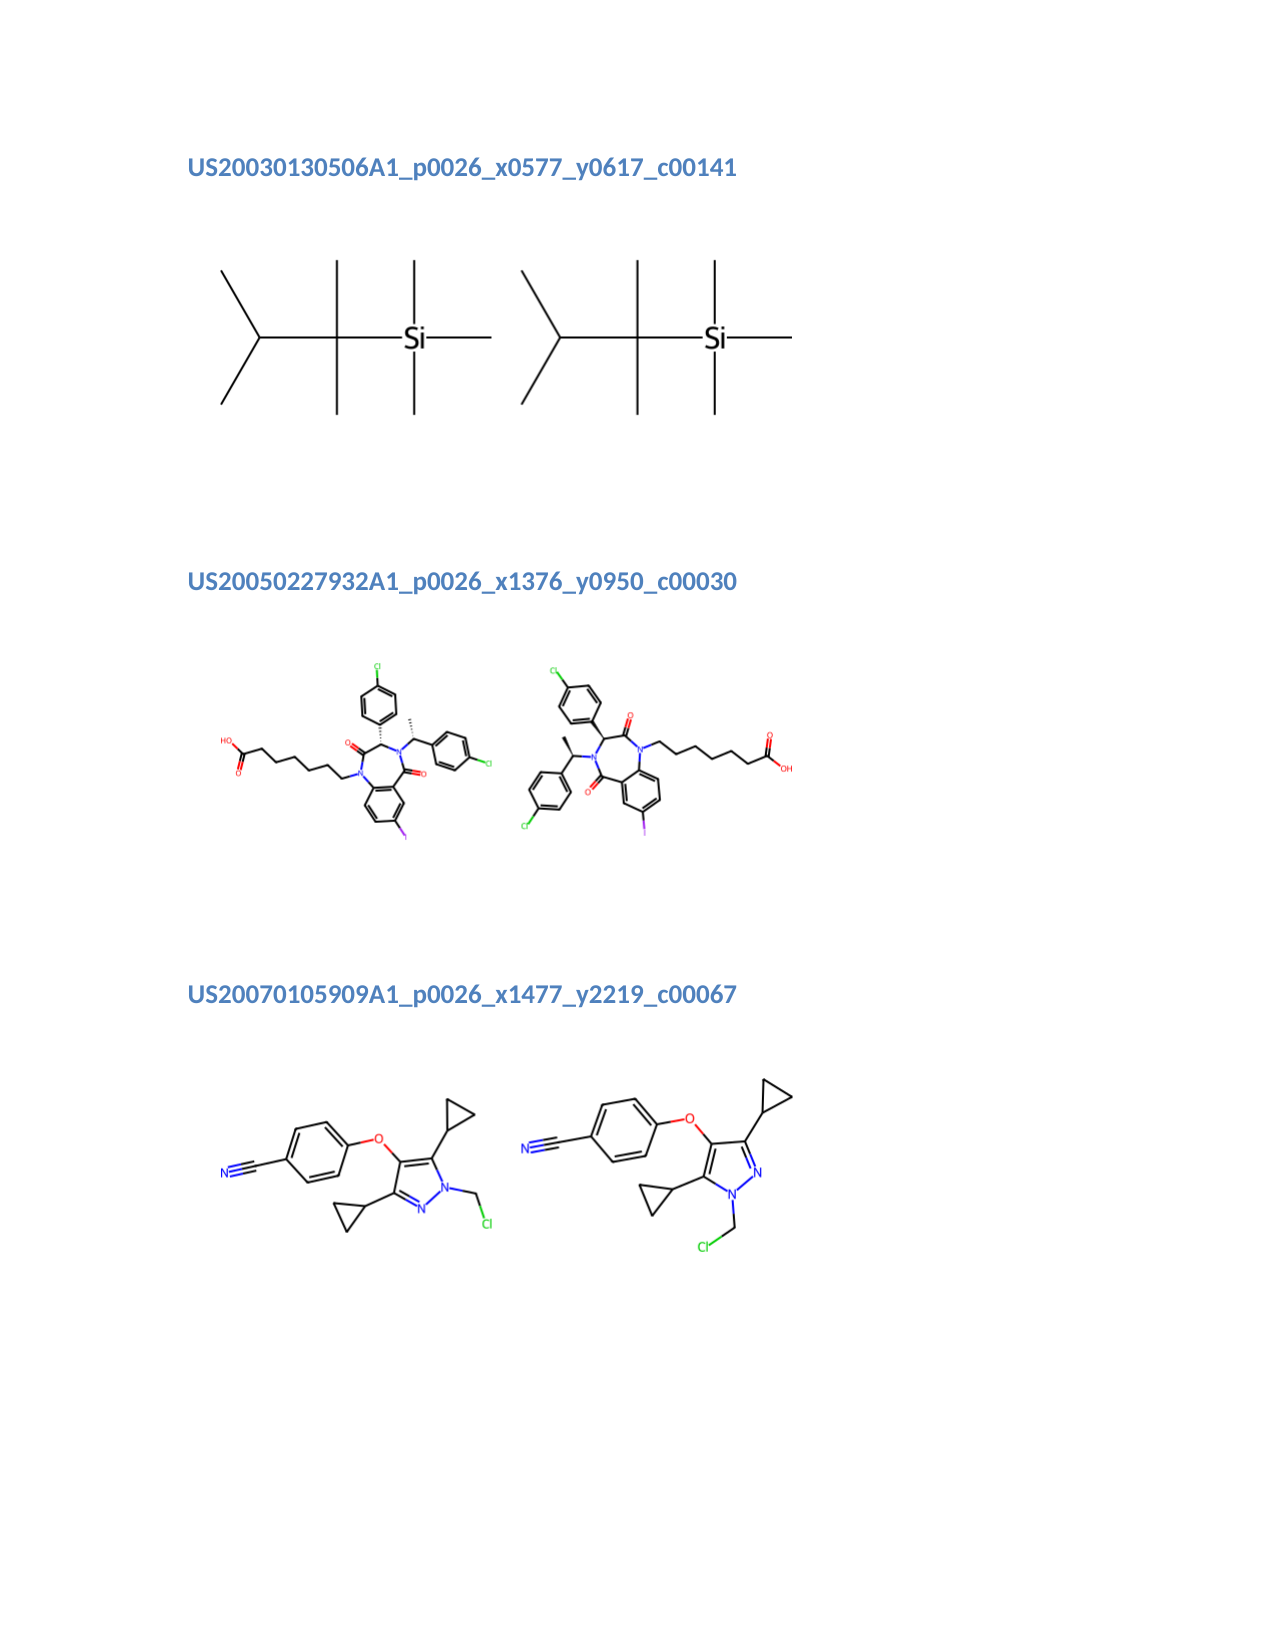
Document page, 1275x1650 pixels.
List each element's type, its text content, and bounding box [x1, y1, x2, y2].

picture [206, 187, 807, 488]
subtitle US20030130506A1_p0026_x0577_y0617_c00141 [187, 150, 1087, 183]
picture [206, 601, 807, 902]
subtitle US20070105909A1_p0026_x1477_y2219_c00067 [187, 977, 1087, 1010]
subtitle US20050227932A1_p0026_x1376_y0950_c00030 [187, 564, 1087, 597]
picture [206, 1015, 807, 1316]
